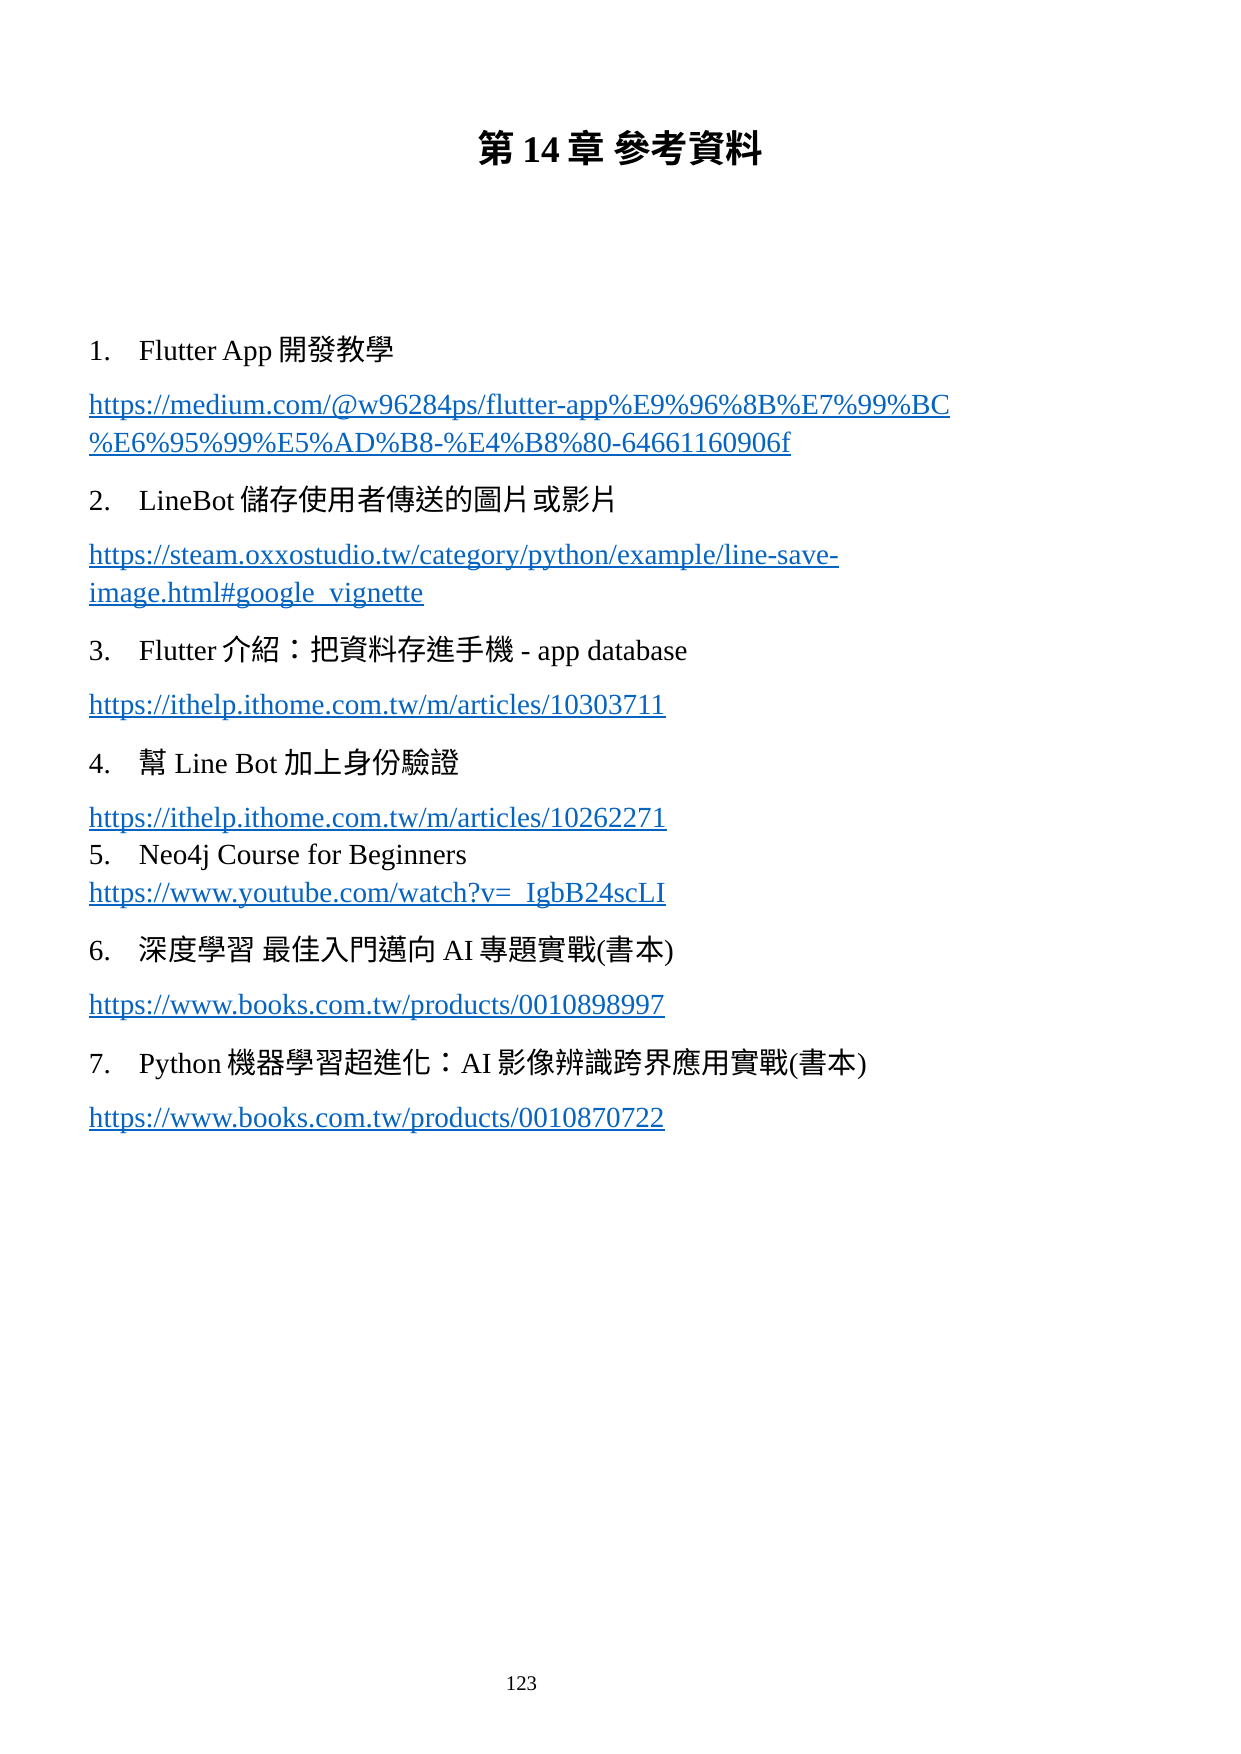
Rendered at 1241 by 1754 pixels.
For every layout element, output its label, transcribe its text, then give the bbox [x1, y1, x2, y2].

text https://medium.com/@w96284ps/flutter-app%E9%96%8B%E7%99%BC%E6%95%99%E5%AD%B8-%E4%B8%80-64661160906f [89, 386, 1152, 461]
text 3. Flutter介紹：把資料存進手機 - app database [89, 611, 1152, 686]
text https://steam.oxxostudio.tw/category/python/example/line-save-image.html#google_vignette [89, 536, 1152, 611]
text https://www.books.com.tw/products/0010898997 [89, 986, 1152, 1023]
text https://ithelp.ithome.com.tw/m/articles/10303711 [89, 686, 1152, 723]
text 7. Python機器學習超進化：AI影像辨識跨界應用實戰(書本) [89, 1023, 1152, 1098]
text https://www.books.com.tw/products/0010870722 [89, 1098, 1152, 1136]
subtitle 第14章 參考資料 [89, 108, 1152, 183]
text 6. 深度學習 最佳入門邁向AI專題實戰(書本) [89, 911, 1152, 986]
text 4. 幫 Line Bot 加上身份驗證 [89, 723, 1152, 798]
text 1. Flutter App開發教學 [89, 311, 1152, 386]
text https://www.youtube.com/watch?v=_IgbB24scLI [89, 873, 1152, 911]
text 2. LineBot儲存使用者傳送的圖片或影片 [89, 461, 1152, 536]
text https://ithelp.ithome.com.tw/m/articles/10262271 [89, 798, 1152, 836]
text 5. Neo4j Course for Beginners [89, 836, 1152, 873]
